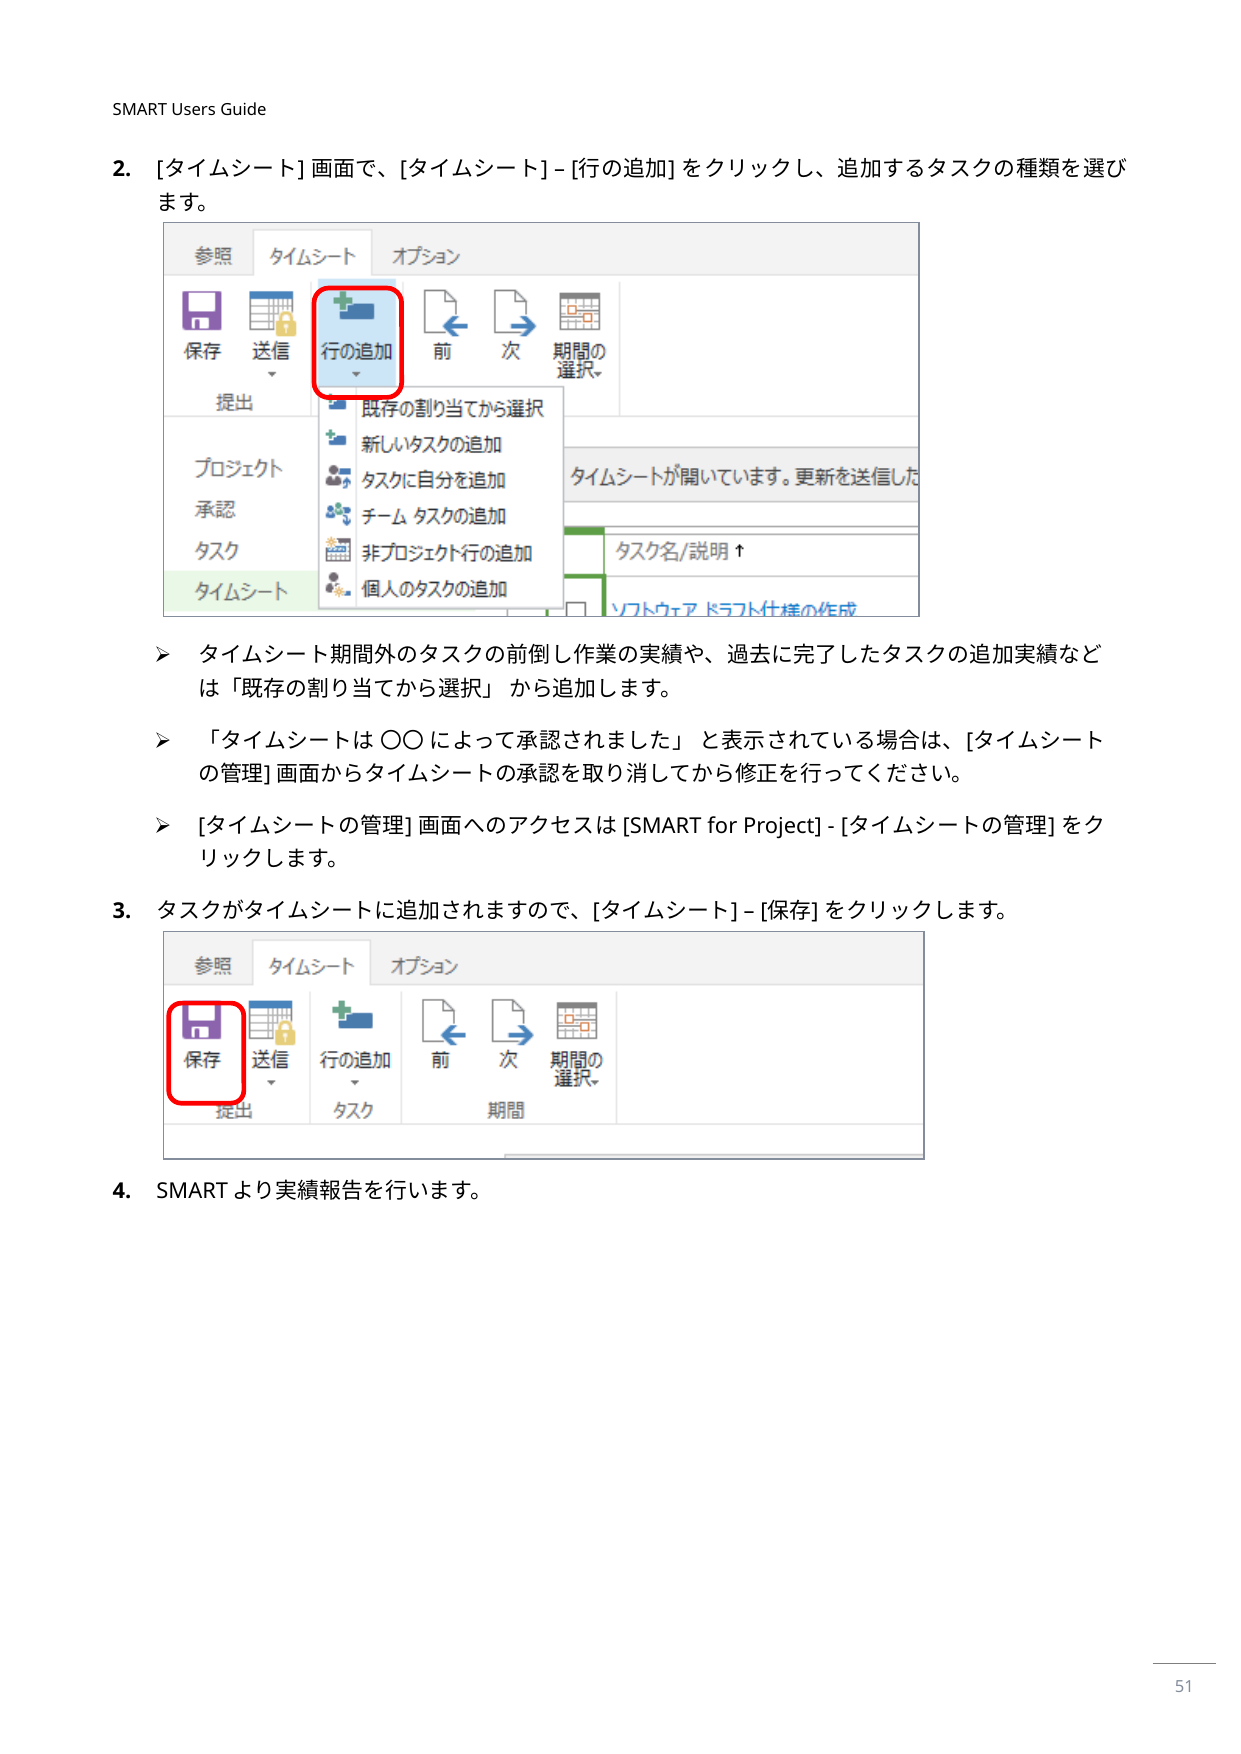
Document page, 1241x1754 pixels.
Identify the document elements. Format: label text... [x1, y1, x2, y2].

text 「タイムシートは 〇〇 によって承認されました」 と表示されている場合は、[タイムシートの管理] 画面からタイムシートの承認を取り消してから修正を行ってください。 [154, 721, 1106, 788]
text タイムシート期間外のタスクの前倒し作業の実績や、過去に完了したタスクの追加実績などは「既存の割り当てから選択」 から追加します。 [154, 636, 1106, 703]
text [タイムシートの管理] 画面へのアクセスは [SMART for Project] - [タイムシートの管理] をクリックします。 [154, 807, 1106, 873]
text [タイムシート] 画面で、[タイムシート] – [行の追加] をクリックし、追加するタスクの種類を選びます。 [112, 150, 1128, 217]
text SMARTより実績報告を行います。 [112, 1172, 1128, 1205]
picture [164, 223, 918, 616]
text タスクがタイムシートに追加されますので、[タイムシート] – [保存] をクリックします。 [112, 892, 1128, 926]
picture [164, 932, 923, 1158]
